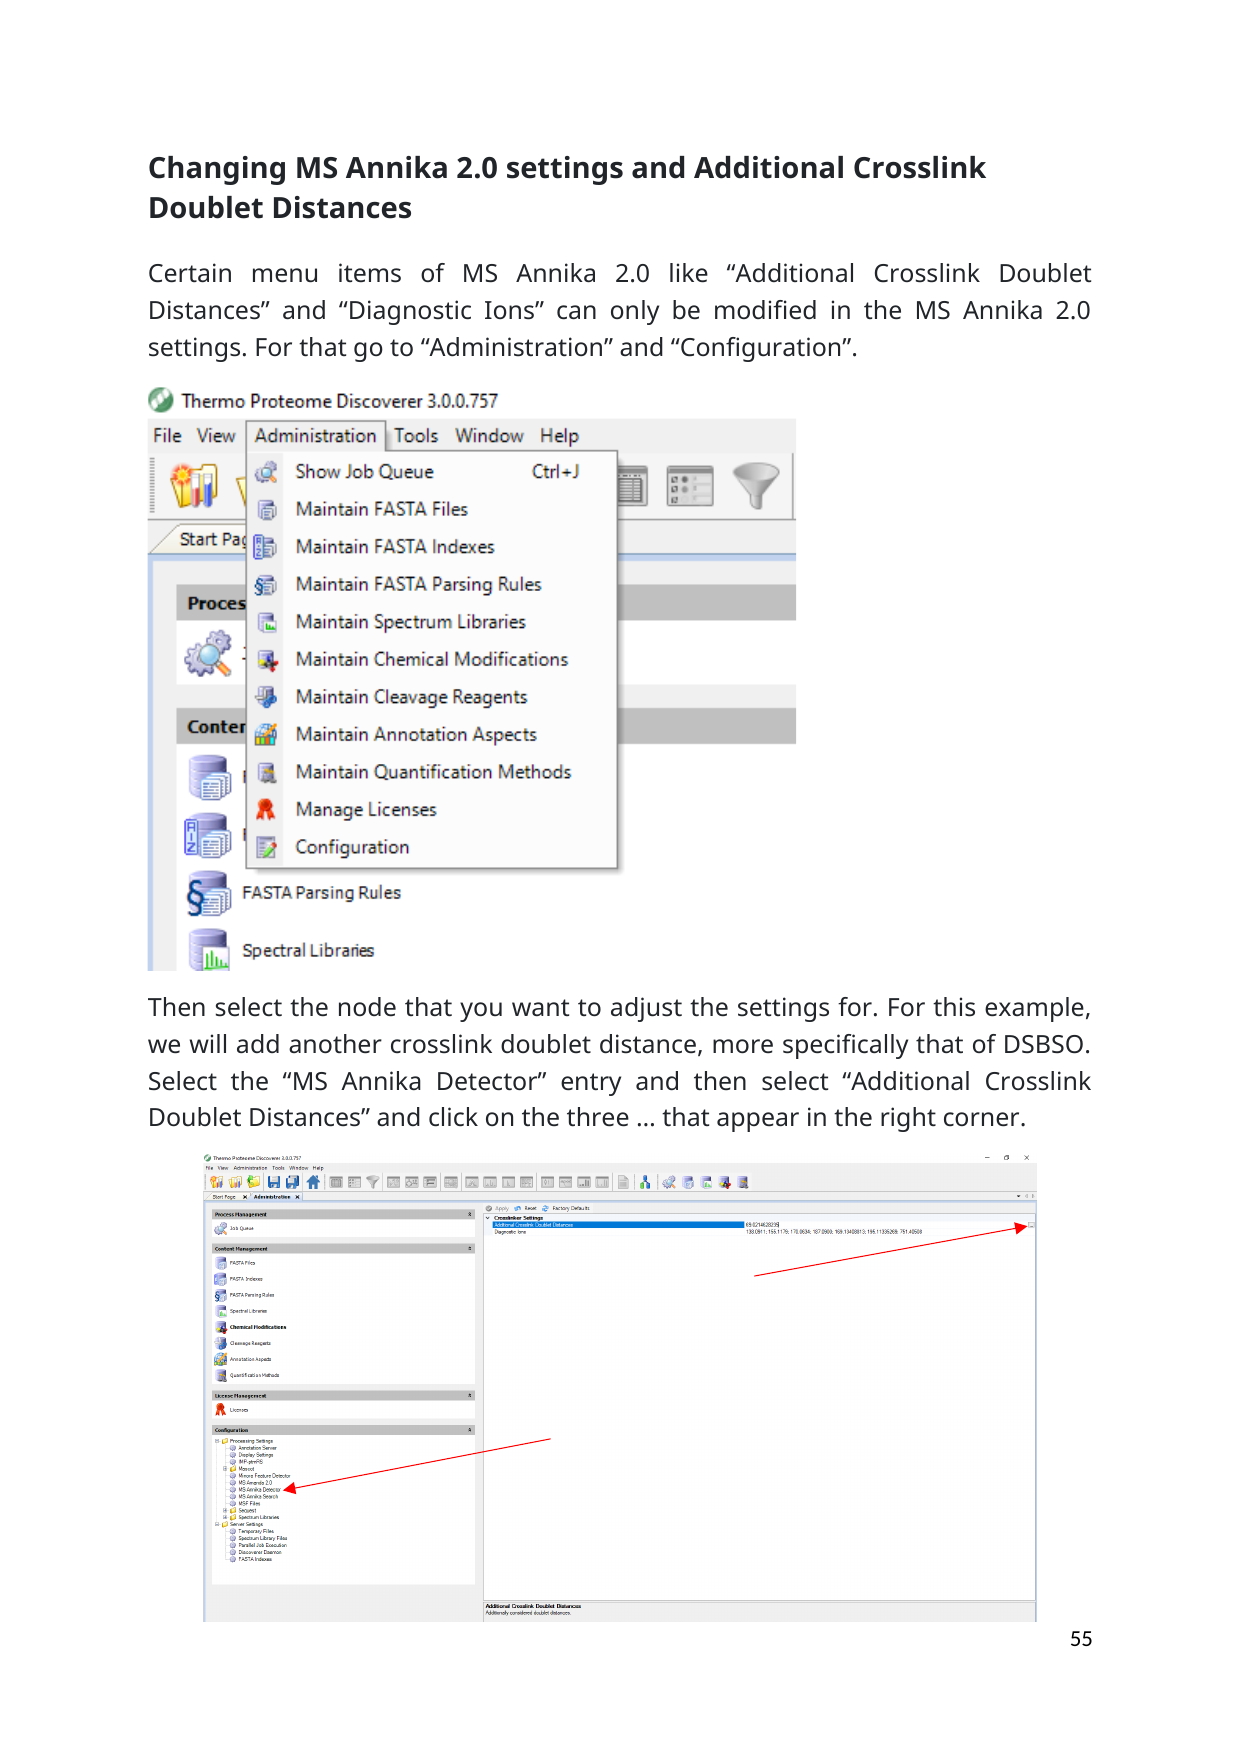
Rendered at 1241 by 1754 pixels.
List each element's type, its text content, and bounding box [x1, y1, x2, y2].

text Then select the node that you want to adjust the settings for. For this example, we will add another crosslink doublet distance, more specifically that of DSBSO. Select the “MS Annika Detector” entry and then select “Additional Crosslink Doublet Distances” and click on the three … that appear in the right corner. [148, 989, 1093, 1134]
text Changing MS Annika 2.0 settings and Additional Crosslink Doublet Distances [148, 148, 1093, 227]
picture [147, 383, 797, 971]
picture [203, 1153, 1037, 1622]
text Certain menu items of MS Annika 2.0 like “Additional Crosslink Doublet Distances” and “Diagnostic Ions” can only be modified in the MS Annika 2.0 settings. For that go to “Administration” and “Configuration”. [148, 256, 1093, 364]
